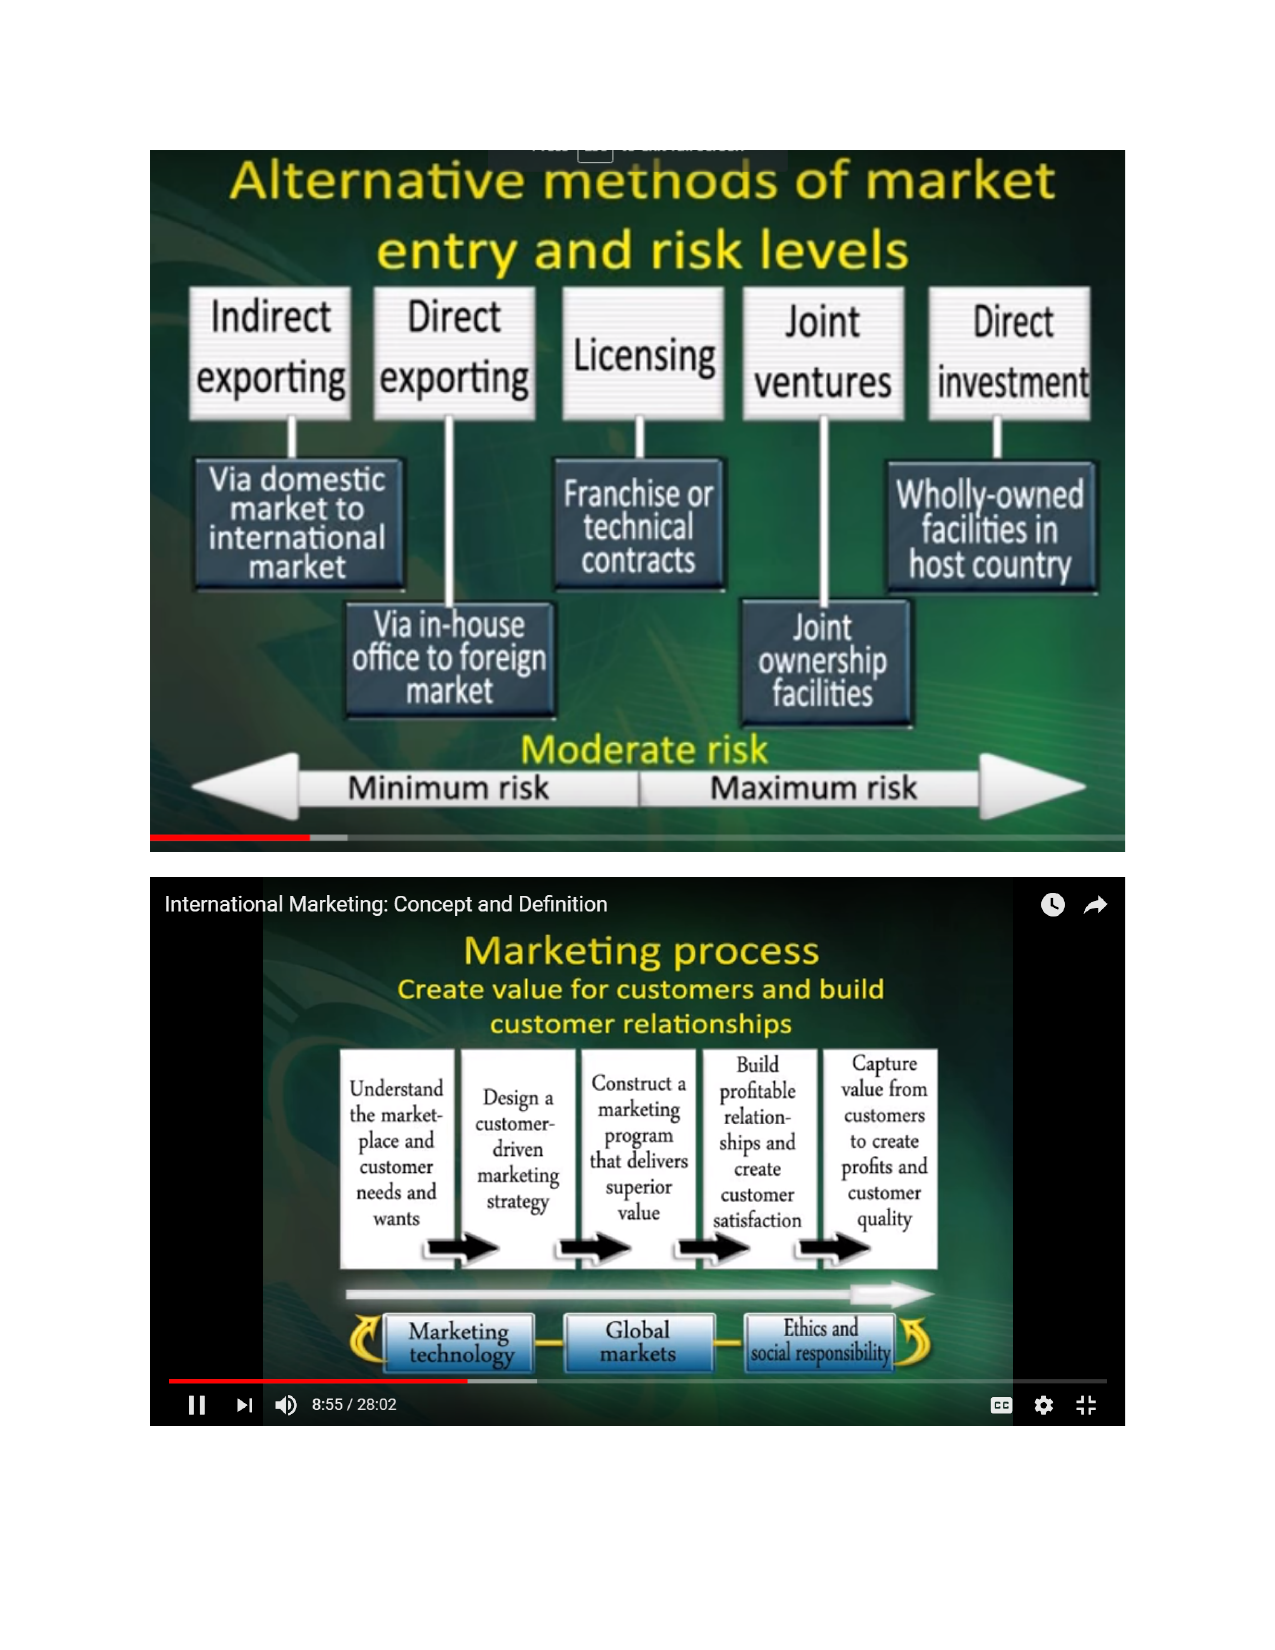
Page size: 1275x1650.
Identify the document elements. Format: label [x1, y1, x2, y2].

picture [150, 150, 1125, 852]
picture [150, 877, 1125, 1426]
